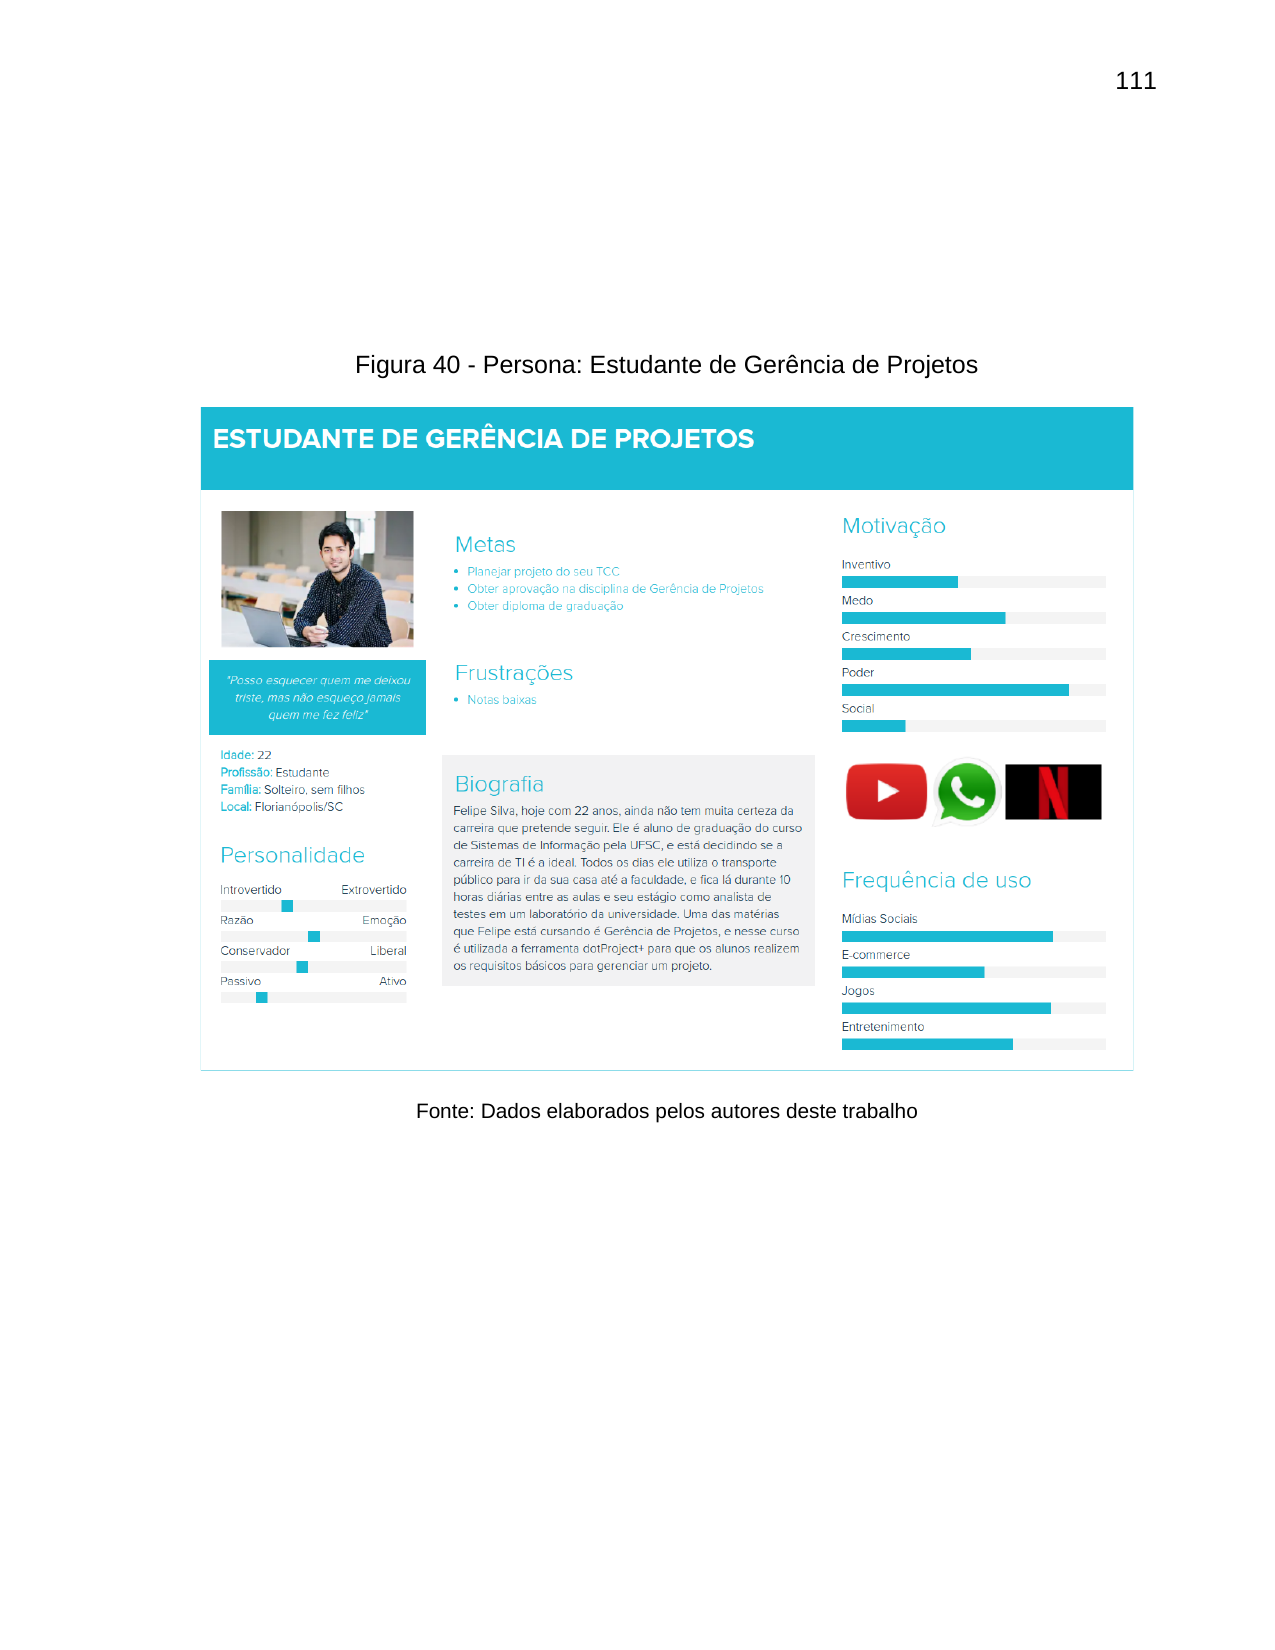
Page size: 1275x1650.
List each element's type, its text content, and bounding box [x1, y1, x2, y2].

picture [200, 407, 1134, 1071]
text Fonte: Dados elaborados pelos autores deste trabalho [177, 1099, 1157, 1123]
text Figura 40 - Persona: Estudante de Gerência de Projetos [177, 350, 1157, 378]
